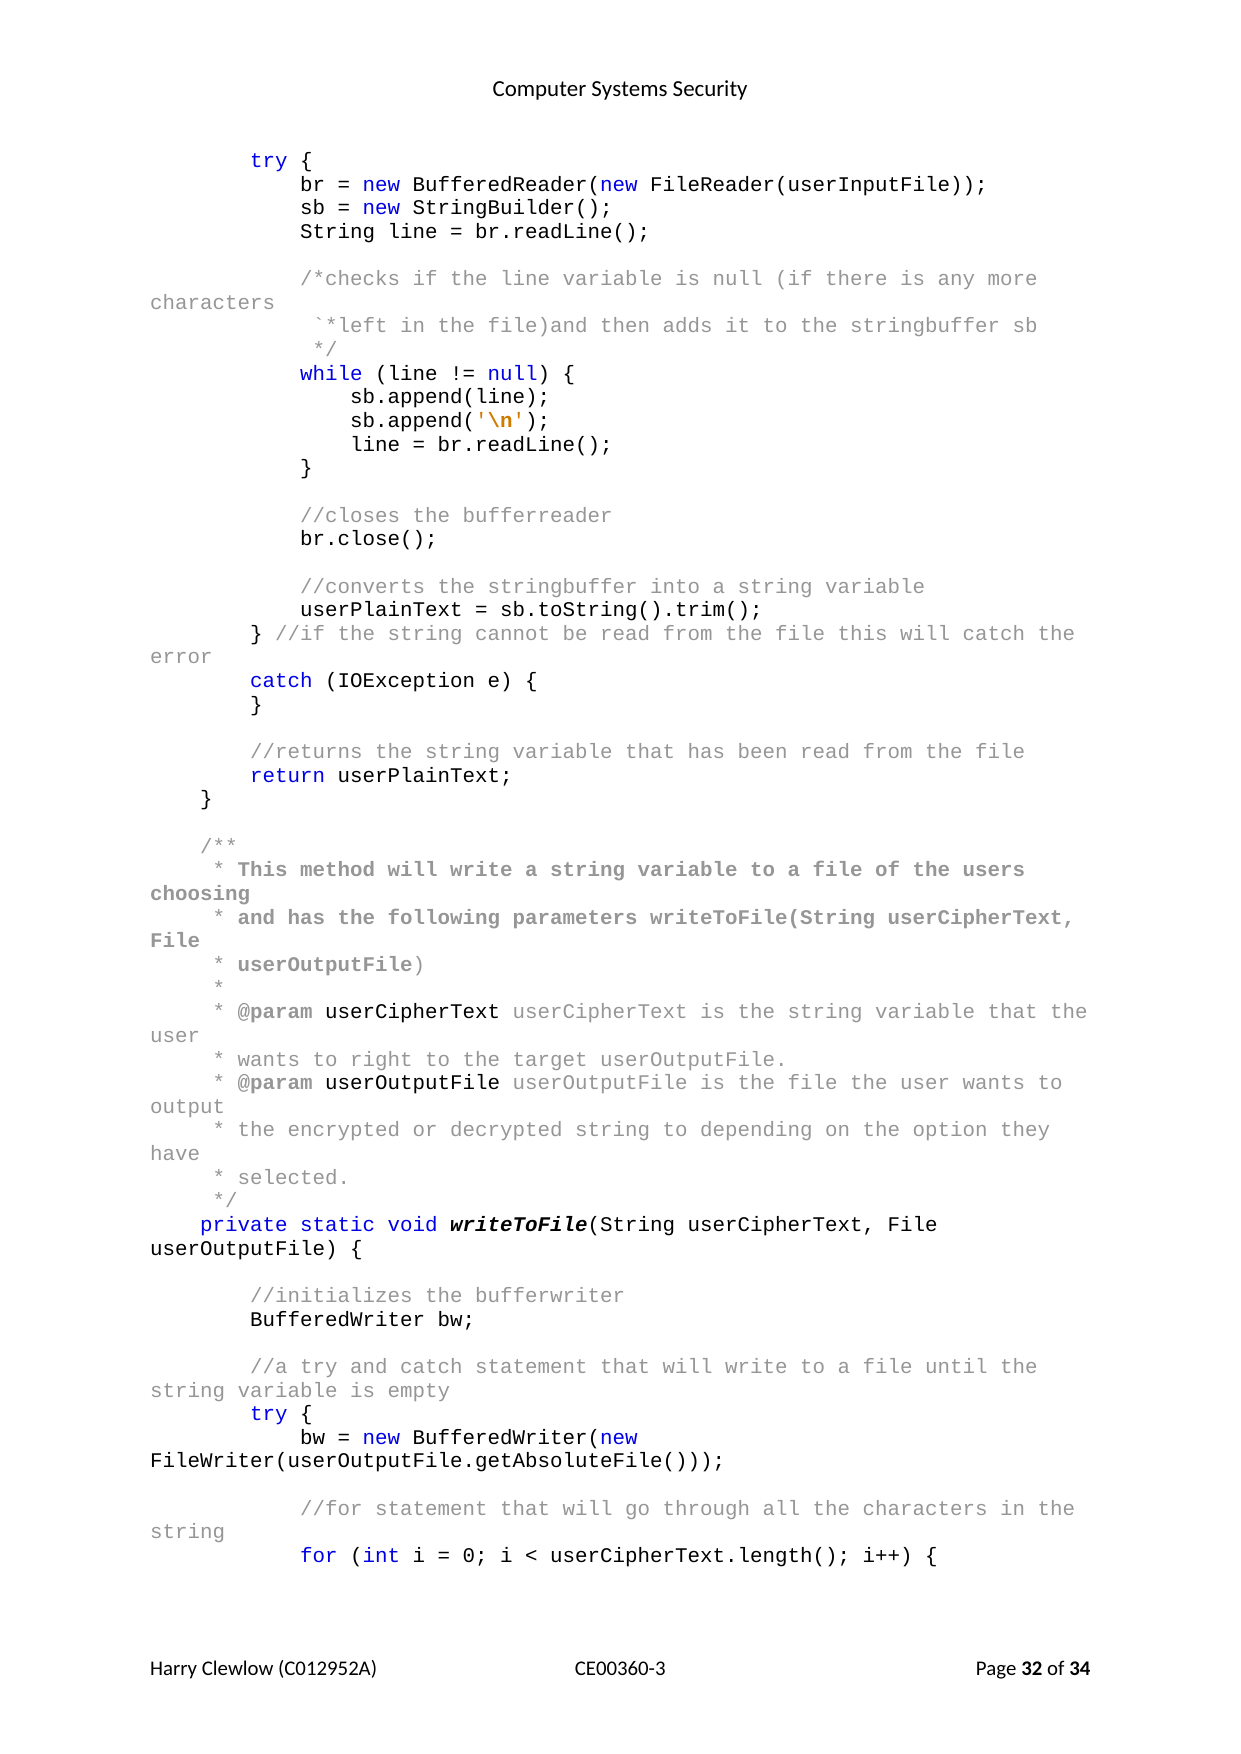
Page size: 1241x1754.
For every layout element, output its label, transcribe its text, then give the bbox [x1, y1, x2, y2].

text //for statement that will go through all the characters in the string [150, 1498, 1090, 1545]
text */ [150, 1190, 1090, 1214]
text //returns the string variable that has been read from the file [150, 741, 1090, 765]
text * @param userOutputFile userOutputFile is the file the user wants to output [150, 1072, 1090, 1119]
text * selected. [150, 1167, 1090, 1190]
text } //if the string cannot be read from the file this will catch the error [150, 623, 1090, 670]
text try { [150, 150, 1090, 174]
text //closes the bufferreader [150, 505, 1090, 528]
text //converts the stringbuffer into a string variable [150, 576, 1090, 599]
text * This method will write a string variable to a file of the users choosing [150, 859, 1090, 907]
text private static void writeToFile(String userCipherText, File userOutputFile) { [150, 1214, 1090, 1261]
text for (int i = 0; i < userCipherText.length(); i++) { [150, 1545, 1090, 1569]
text userPlainText = sb.toString().trim(); [150, 599, 1090, 623]
text } [150, 694, 1090, 717]
text sb = new StringBuilder(); [150, 197, 1090, 221]
text * and has the following parameters writeToFile(String userCipherText, File [150, 907, 1090, 954]
text return userPlainText; [150, 765, 1090, 788]
text try { [150, 1403, 1090, 1427]
text BufferedWriter bw; [150, 1309, 1090, 1332]
text * wants to right to the target userOutputFile. [150, 1048, 1090, 1072]
text * userOutputFile) [150, 954, 1090, 978]
text `*left in the file)and then adds it to the stringbuffer sb [150, 316, 1090, 339]
text */ [150, 339, 1090, 363]
text //a try and catch statement that will write to a file until the string variable is empty [150, 1356, 1090, 1403]
text catch (IOException e) { [150, 670, 1090, 694]
text String line = br.readLine(); [150, 221, 1090, 244]
text sb.append(line); [150, 386, 1090, 410]
text bw = new BufferedWriter(new FileWriter(userOutputFile.getAbsoluteFile())); [150, 1427, 1090, 1474]
text * @param userCipherText userCipherText is the string variable that the user [150, 1001, 1090, 1048]
text } [150, 457, 1090, 481]
text while (line != null) { [150, 363, 1090, 386]
text /*checks if the line variable is null (if there is any more characters [150, 268, 1090, 316]
text * the encrypted or decrypted string to depending on the option they have [150, 1119, 1090, 1167]
text line = br.readLine(); [150, 434, 1090, 457]
text /** [150, 836, 1090, 859]
text //initializes the bufferwriter [150, 1285, 1090, 1309]
text sb.append('\n'); [150, 410, 1090, 434]
text br = new BufferedReader(new FileReader(userInputFile)); [150, 174, 1090, 197]
text * [150, 978, 1090, 1001]
text br.close(); [150, 528, 1090, 552]
text } [150, 788, 1090, 812]
